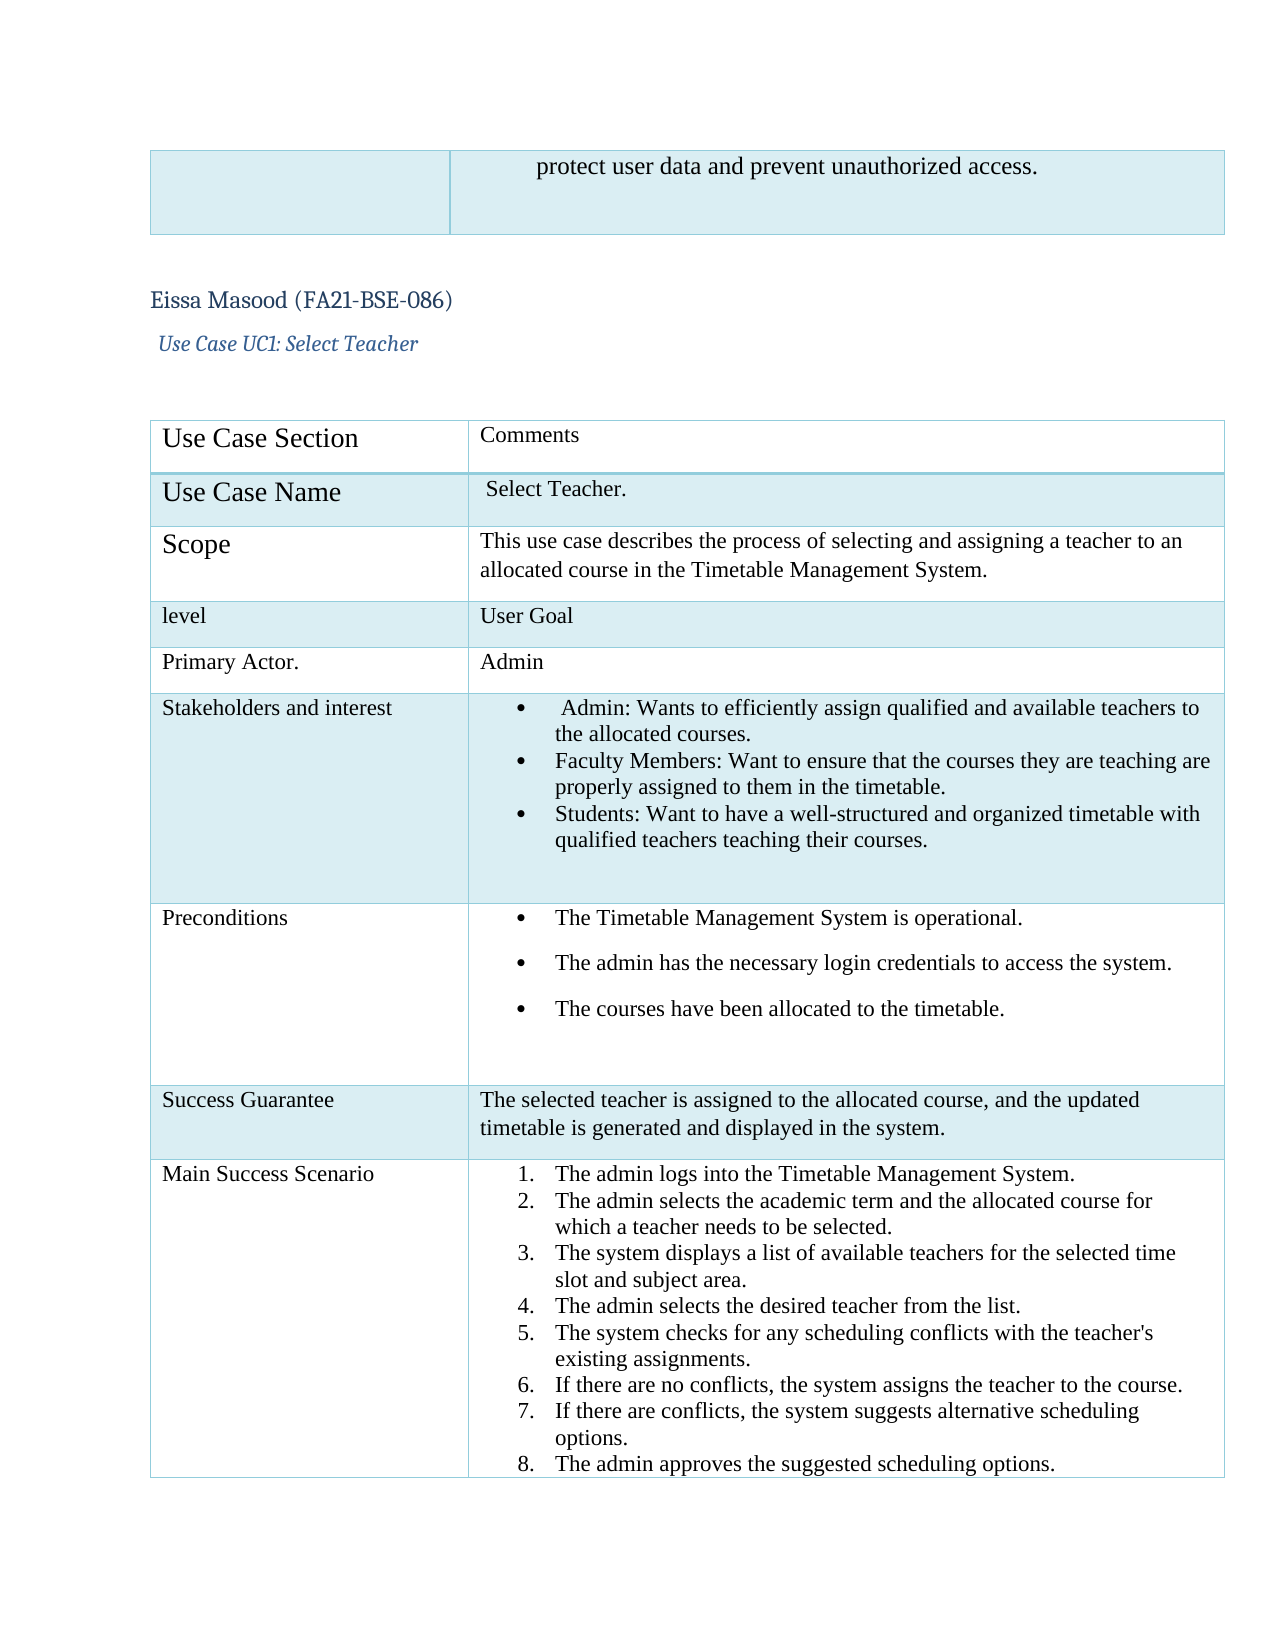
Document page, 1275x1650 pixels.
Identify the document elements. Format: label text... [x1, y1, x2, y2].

table_cell level [151, 602, 468, 647]
table_cell This use case describes the process of selecting and assigning a teacher to an allocated course in the Timetable Management System. [469, 527, 1224, 601]
table_cell The Timetable Management System is operational. The admin has the necessary login credentials to access the system. The courses have been allocated to the timetable. [469, 904, 1224, 1085]
table_cell Select Teacher. [469, 475, 1224, 526]
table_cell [151, 1160, 468, 1477]
table_cell Miscellaneous [151, 151, 449, 234]
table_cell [469, 1160, 1224, 1477]
subtitle Eissa Masood (FA21-BSE-086) [150, 286, 1125, 314]
table_cell Preconditions [151, 904, 468, 1085]
table_cell Admin: Wants to efficiently assign qualified and available teachers to the allocated courses. Faculty Members: Want to ensure that the courses they are teaching are properly assigned to them in the timetable. Students: Want to have a well-structured and organized timetable with qualified teachers teaching their courses. [469, 694, 1224, 903]
table_cell User Goal [469, 602, 1224, 647]
table_cell Admin [469, 648, 1224, 693]
table_cell The selected teacher is assigned to the allocated course, and the updated timetable is generated and displayed in the system. [469, 1086, 1224, 1159]
table_cell Primary Actor. [151, 648, 468, 693]
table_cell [451, 151, 1224, 234]
table_header Use Case UC1: Select Teacher [150, 319, 442, 369]
table_header Comments [469, 421, 1224, 472]
table_cell Use Case Name [151, 475, 468, 526]
table_cell Stakeholders and interest [151, 694, 468, 903]
table_cell Scope [151, 527, 468, 601]
table_cell Success Guarantee [151, 1086, 468, 1159]
table_header Use Case Section [151, 421, 468, 472]
